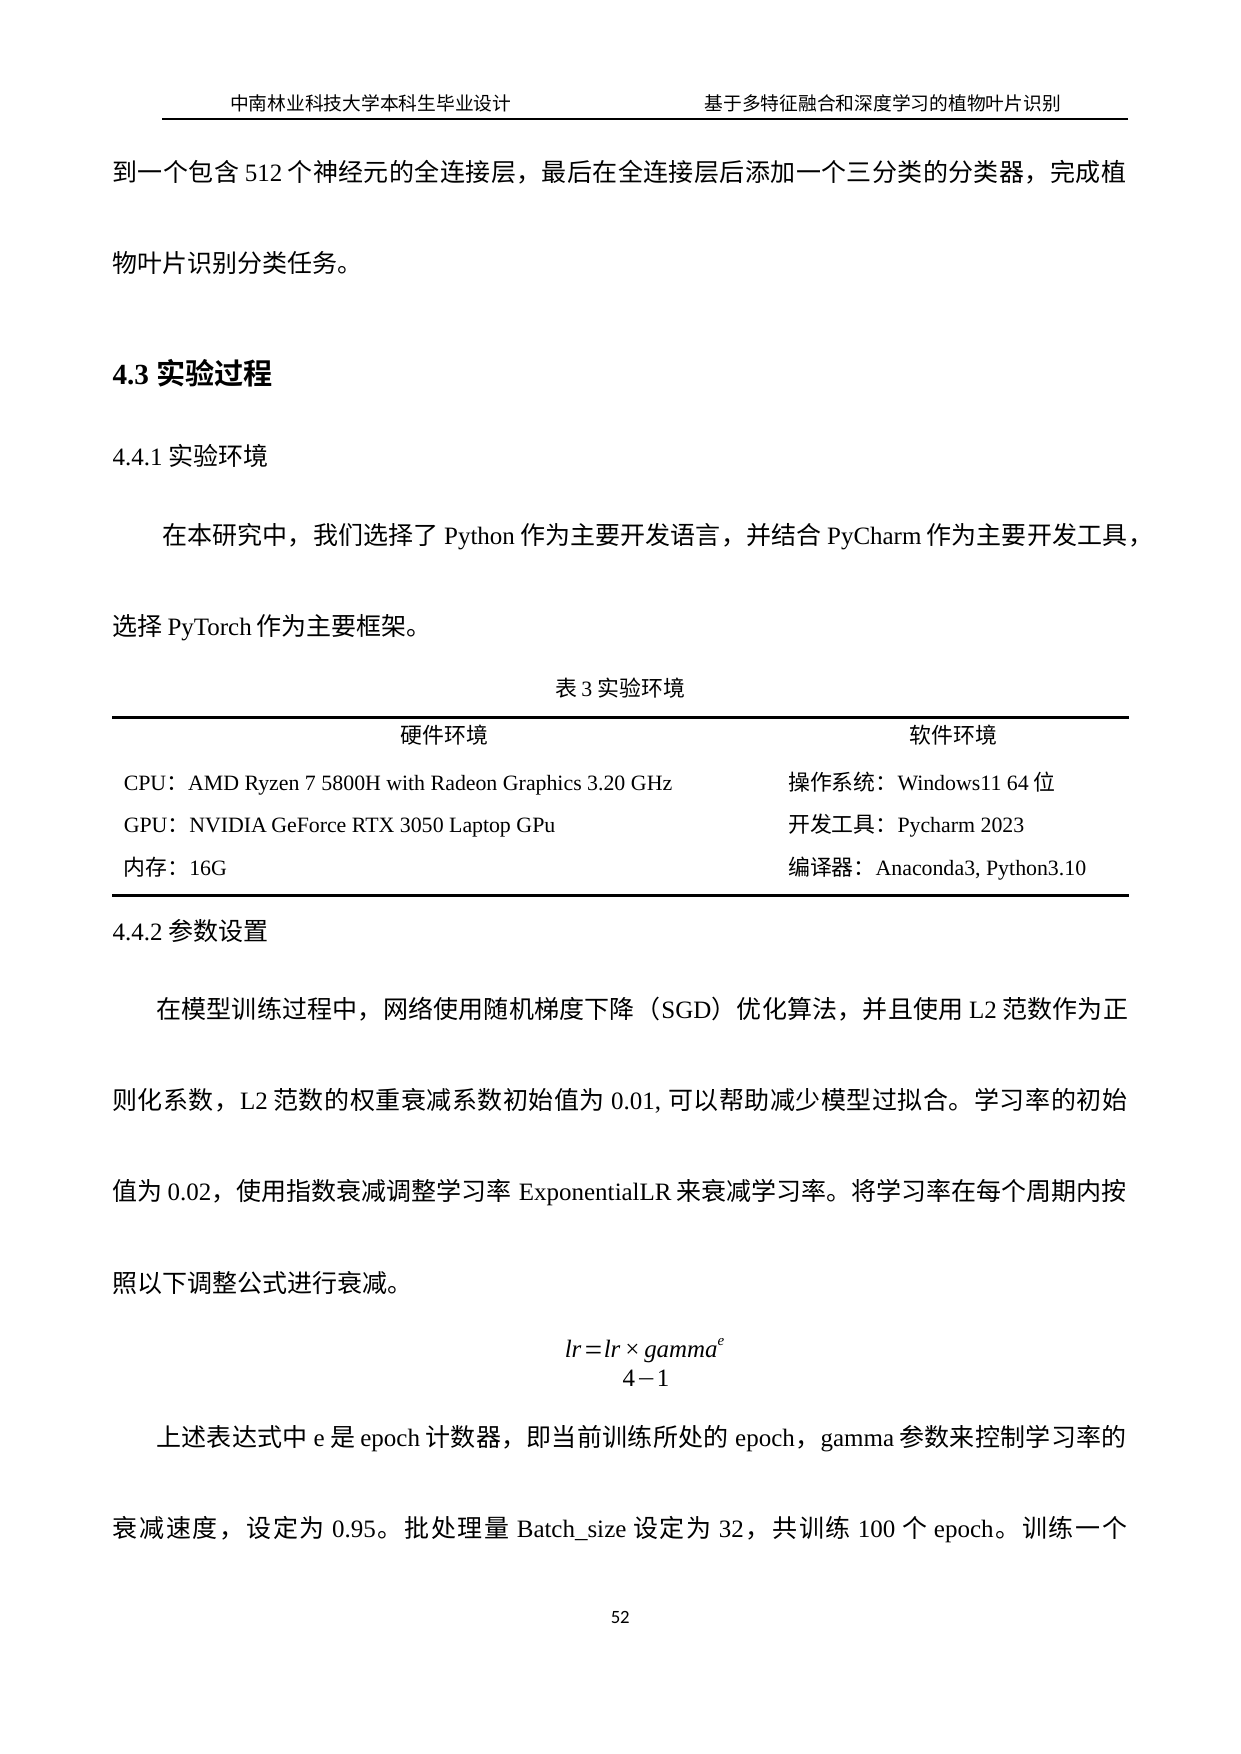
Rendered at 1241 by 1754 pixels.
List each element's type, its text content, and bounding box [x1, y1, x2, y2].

table_header 软件环境 [777, 719, 1129, 766]
text 表3 实验环境 [112, 672, 1128, 704]
table_cell CPU：AMD Ryzen 7 5800H with Radeon Graphics 3.20 GHz GPU：NVIDIA GeForce RTX 3050 Laptop GPu 内存：16G [112, 766, 777, 894]
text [112, 139, 1128, 295]
table_header 硬件环境 [112, 719, 777, 766]
text 在模型训练过程中，网络使用随机梯度下降（SGD）优化算法，并且使用L2范数作为正则化系数，L2范数的权重衰减系数初始值为0.01, 可以帮助减少模型过拟合。学习率的初始值为0.02，使用指数衰减调整学习率 ExponentialLR来衰减学习率。将学习率在每个周期内按照以下调整公式进行衰减。 [112, 976, 1128, 1314]
text 在本研究中，我们选择了Python作为主要开发语言，并结合PyCharm作为主要开发工具，选择PyTorch作为主要框架。 [112, 501, 1128, 657]
table_cell 操作系统：Windows11 64位 开发工具：Pycharm 2023 编译器：Anaconda3, Python3.10 [777, 766, 1129, 894]
text 4.4.2 参数设置 [68, 897, 1128, 962]
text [112, 1404, 1128, 1560]
text 4.4.1 实验环境 [112, 422, 1128, 487]
text 4.3 实验过程 [68, 341, 1128, 406]
